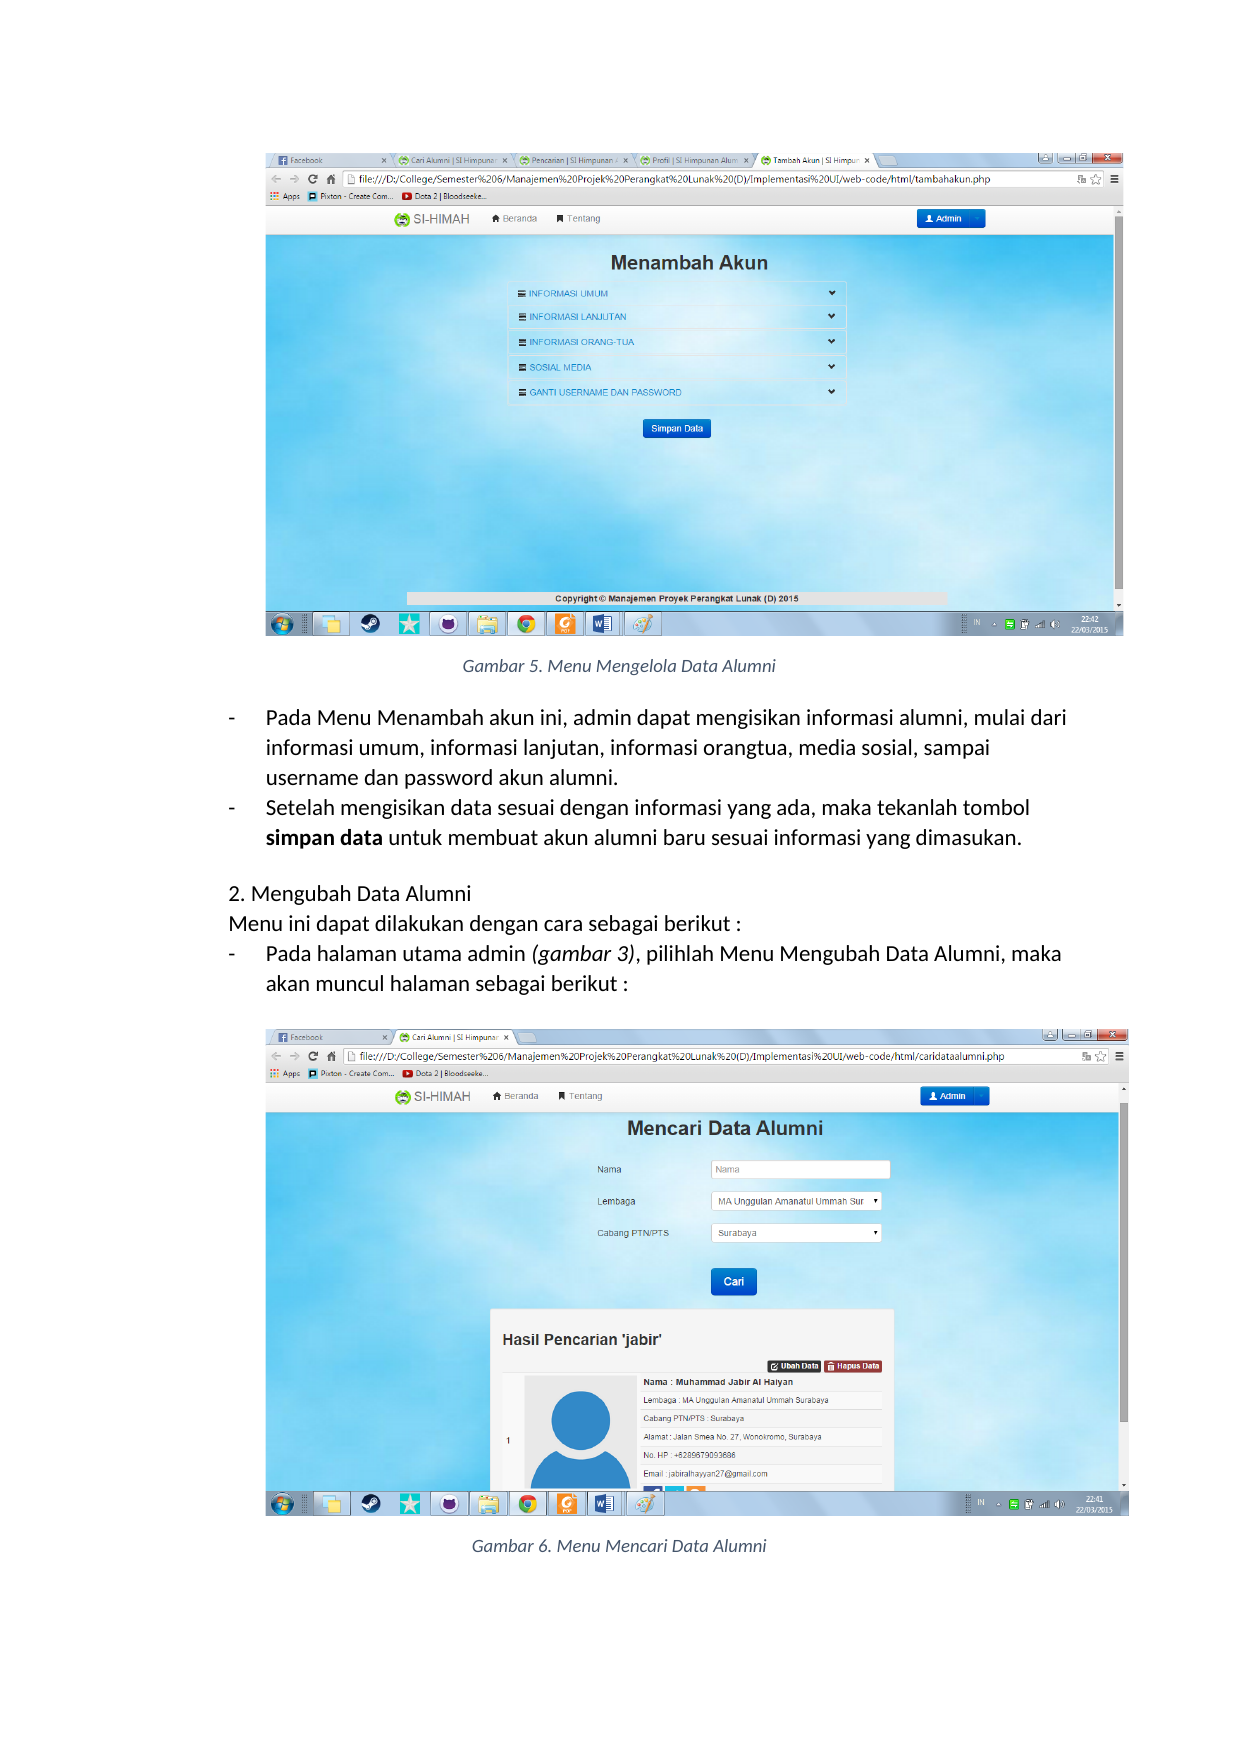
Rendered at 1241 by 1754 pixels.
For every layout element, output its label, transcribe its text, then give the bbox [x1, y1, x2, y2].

text Gambar 6. Menu Mencari Data Alumni [153, 1534, 1087, 1557]
text Menu ini dapat dilakukan dengan cara sebagai berikut : [153, 909, 1087, 937]
list Pada halaman utama admin (gambar 3), pilihlah Menu Mengubah Data Alumni, maka akan muncul halaman sebagai berikut : [228, 939, 1087, 997]
text Gambar 5. Menu Mengelola Data Alumni [153, 655, 1087, 678]
list Setelah mengisikan data sesuai dengan informasi yang ada, maka tekanlah tombol simpan data untuk membuat akun alumni baru sesuai informasi yang dimasukan. [228, 793, 1087, 851]
list Pada Menu Menambah akun ini, admin dapat mengisikan informasi alumni, mulai dari informasi umum, informasi lanjutan, informasi orangtua, media sosial, sampai username dan password akun alumni. [228, 703, 1087, 791]
picture [265, 153, 1124, 636]
text 2. Mengubah Data Alumni [153, 879, 1087, 907]
picture [265, 1029, 1129, 1516]
